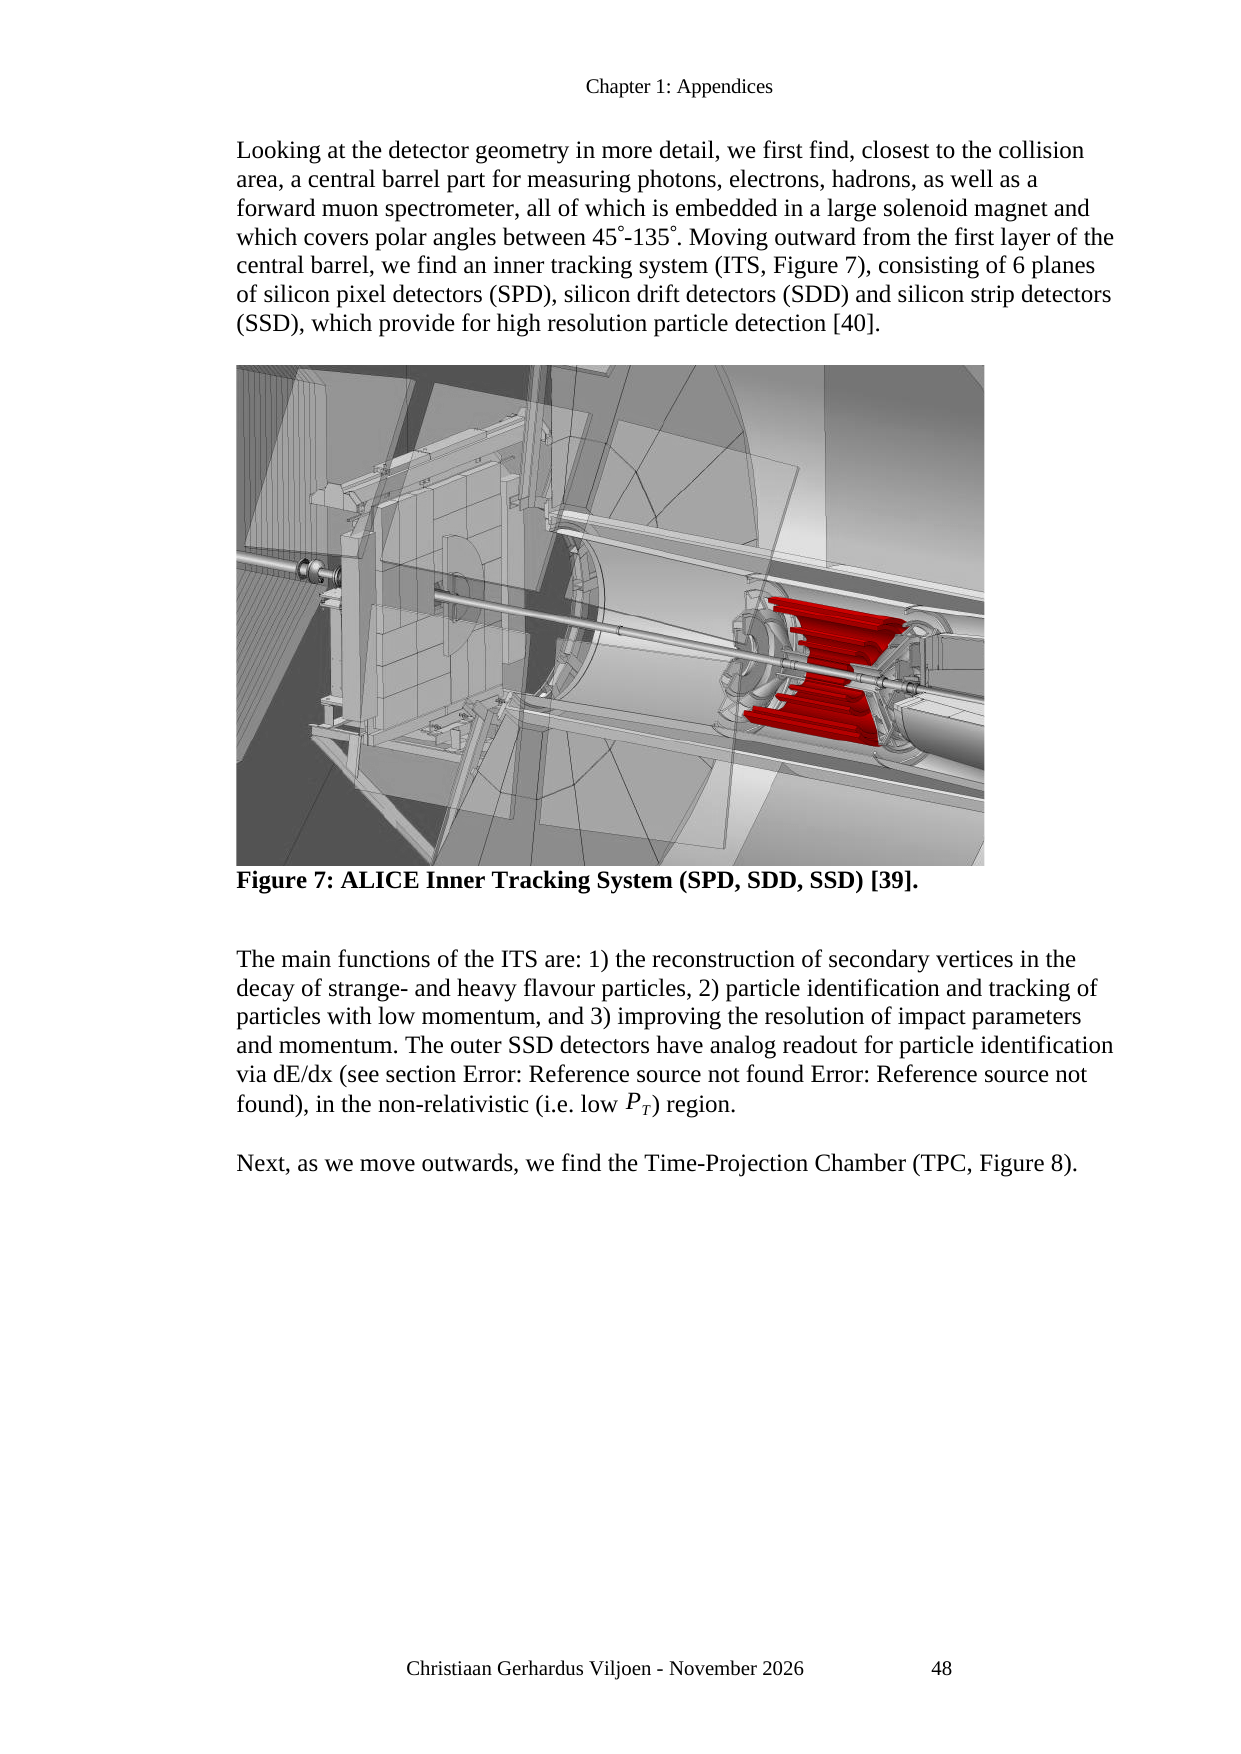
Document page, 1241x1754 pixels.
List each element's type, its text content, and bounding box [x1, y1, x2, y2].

text Figure 10: ALICE Inner Tracking System (SPD, SDD, SSD) . [236, 866, 1122, 894]
picture [236, 365, 985, 866]
text Looking at the detector geometry in more detail, we first find, closest to the collision area, a central barrel part for measuring photons, electrons, hadrons, as well as a forward muon spectrometer, all of which is embedded in a large solenoid magnet and which covers polar angles between 45-135. Moving outward from the first layer of the central barrel, we find an inner tracking system (ITS, Figure 10), consisting of 6 planes of silicon pixel detectors (SPD), silicon drift detectors (SDD) and silicon strip detectors (SSD), which provide for high resolution particle detection . [236, 135, 1122, 337]
